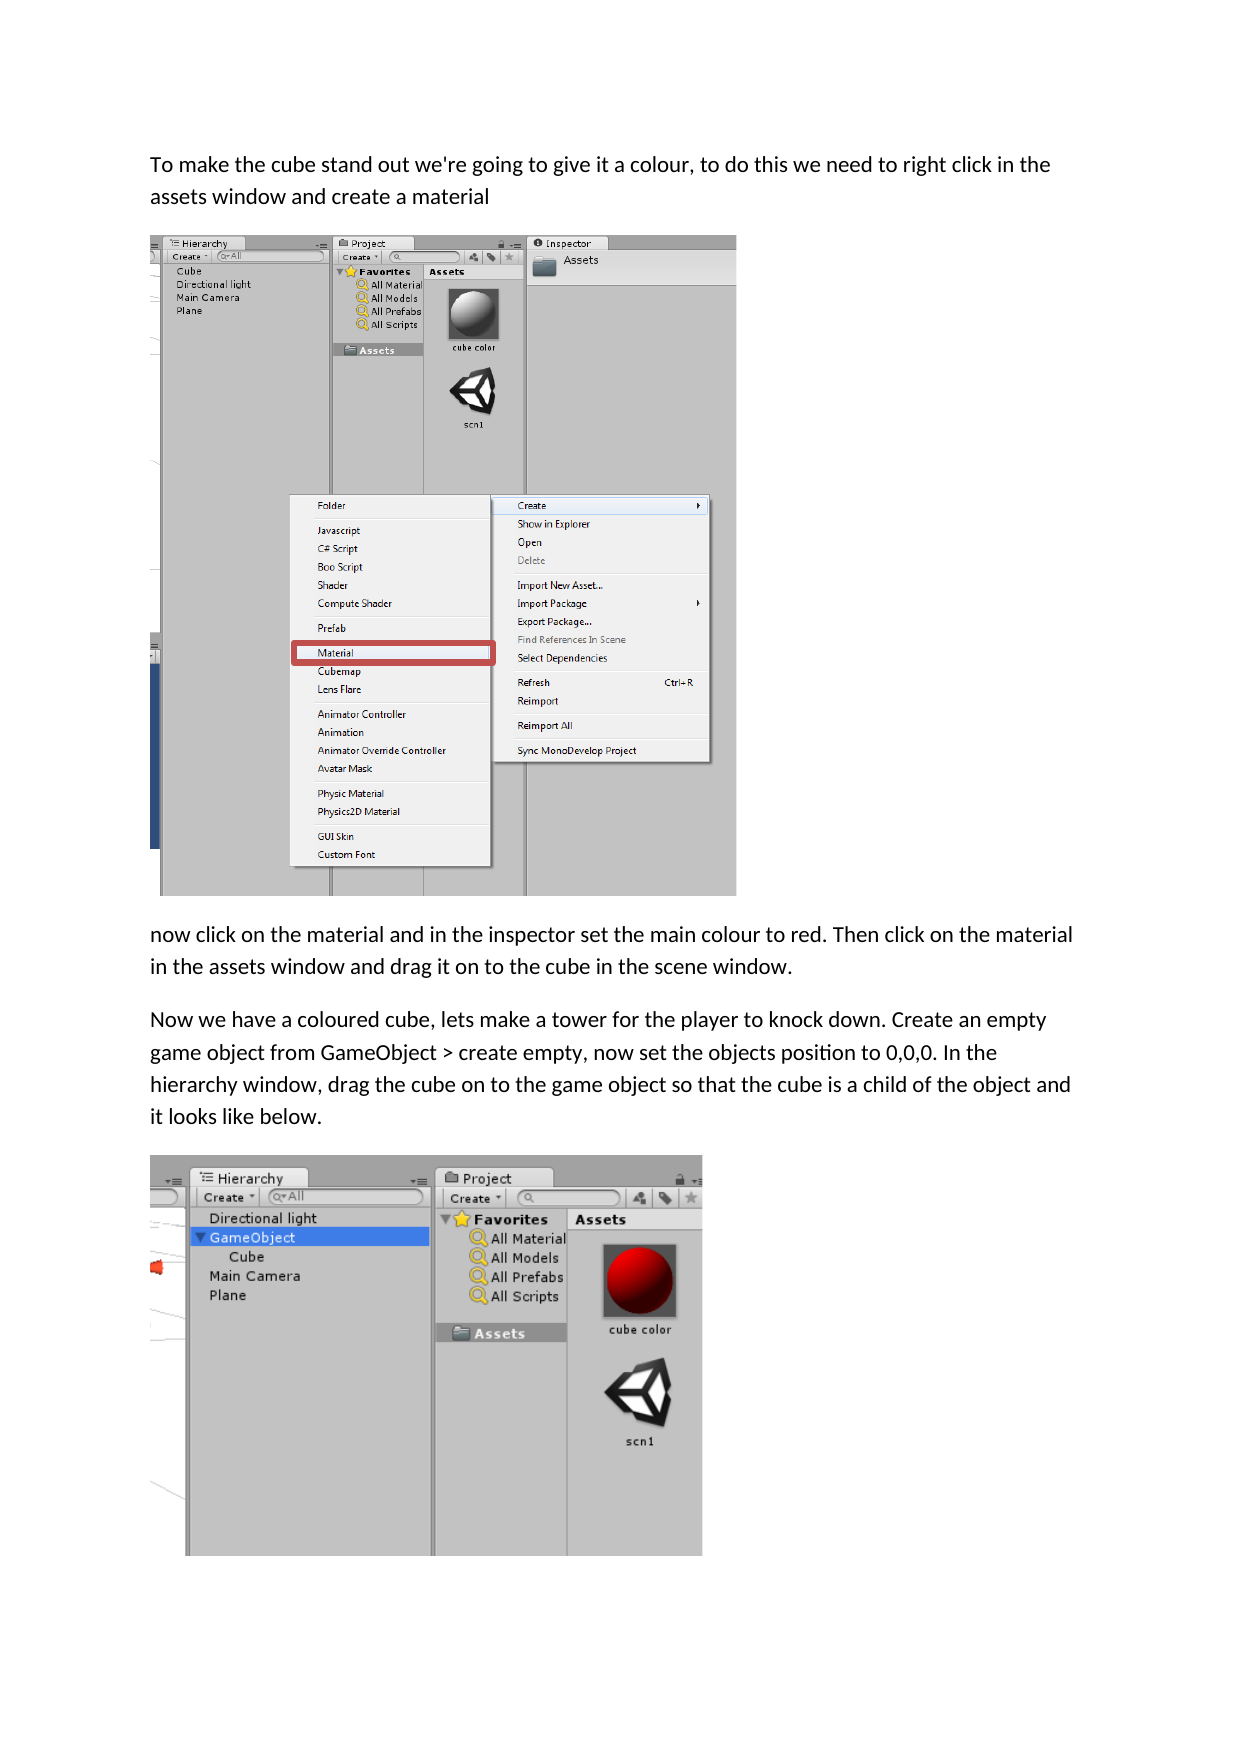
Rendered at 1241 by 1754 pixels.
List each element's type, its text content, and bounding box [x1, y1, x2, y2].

picture [150, 1155, 703, 1556]
text To make the cube stand out we're going to give it a colour, to do this we need to right click in the assets window and create a material [150, 150, 1090, 210]
picture [150, 235, 737, 896]
text now click on the material and in the inspector set the main colour to red. Then click on the material in the assets window and drag it on to the cube in the scene window. [150, 920, 1090, 981]
text Now we have a coloured cube, lets make a tower for the player to knock down. Create an empty game object from GameObject > create empty, now set the objects position to 0,0,0. In the hierarchy window, drag the cube on to the game object so that the cube is a child of the object and it looks like below. [150, 1006, 1090, 1130]
